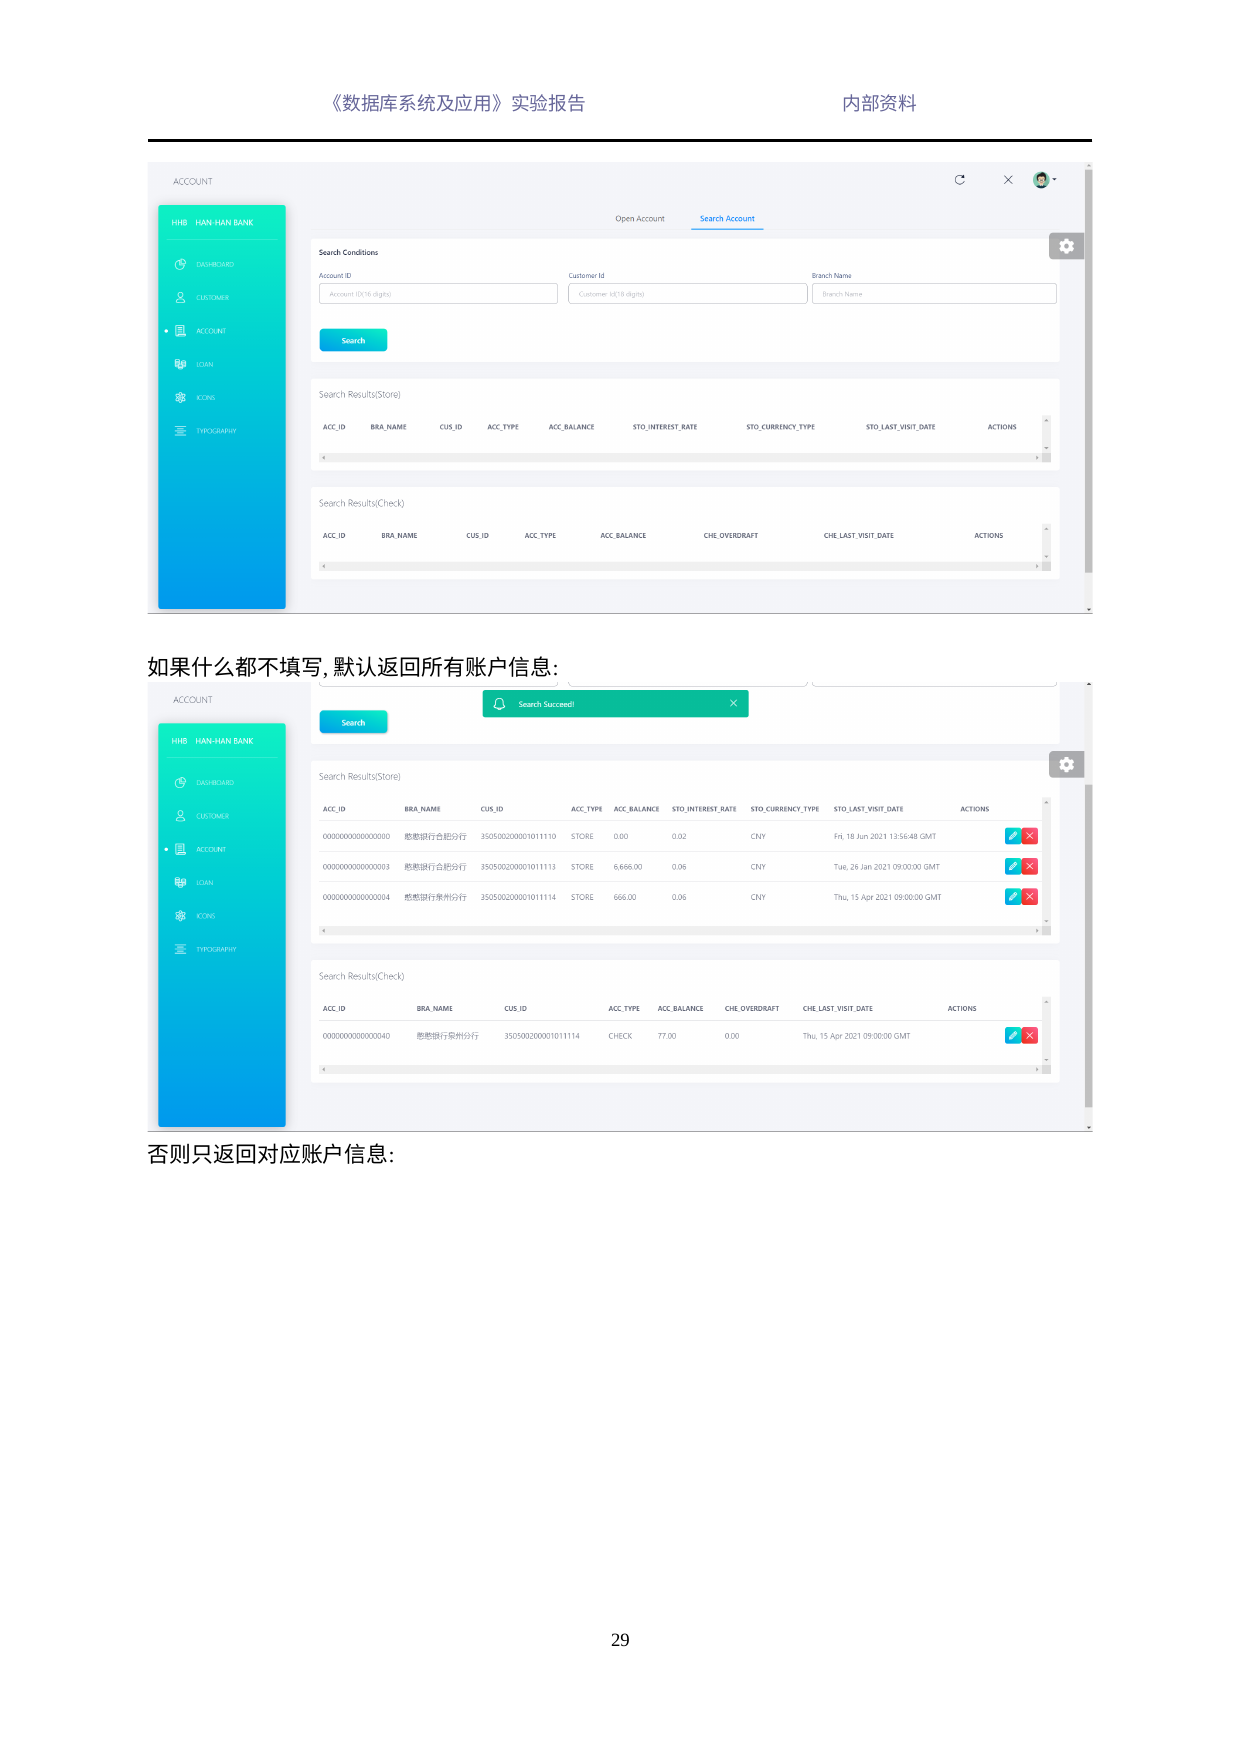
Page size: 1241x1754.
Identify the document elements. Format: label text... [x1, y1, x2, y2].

picture [147, 682, 1093, 1132]
picture [147, 162, 1093, 614]
text 如果什么都不填写, 默认返回所有账户信息: [148, 649, 1092, 682]
text 否则只返回对应账户信息: [148, 1137, 1092, 1169]
